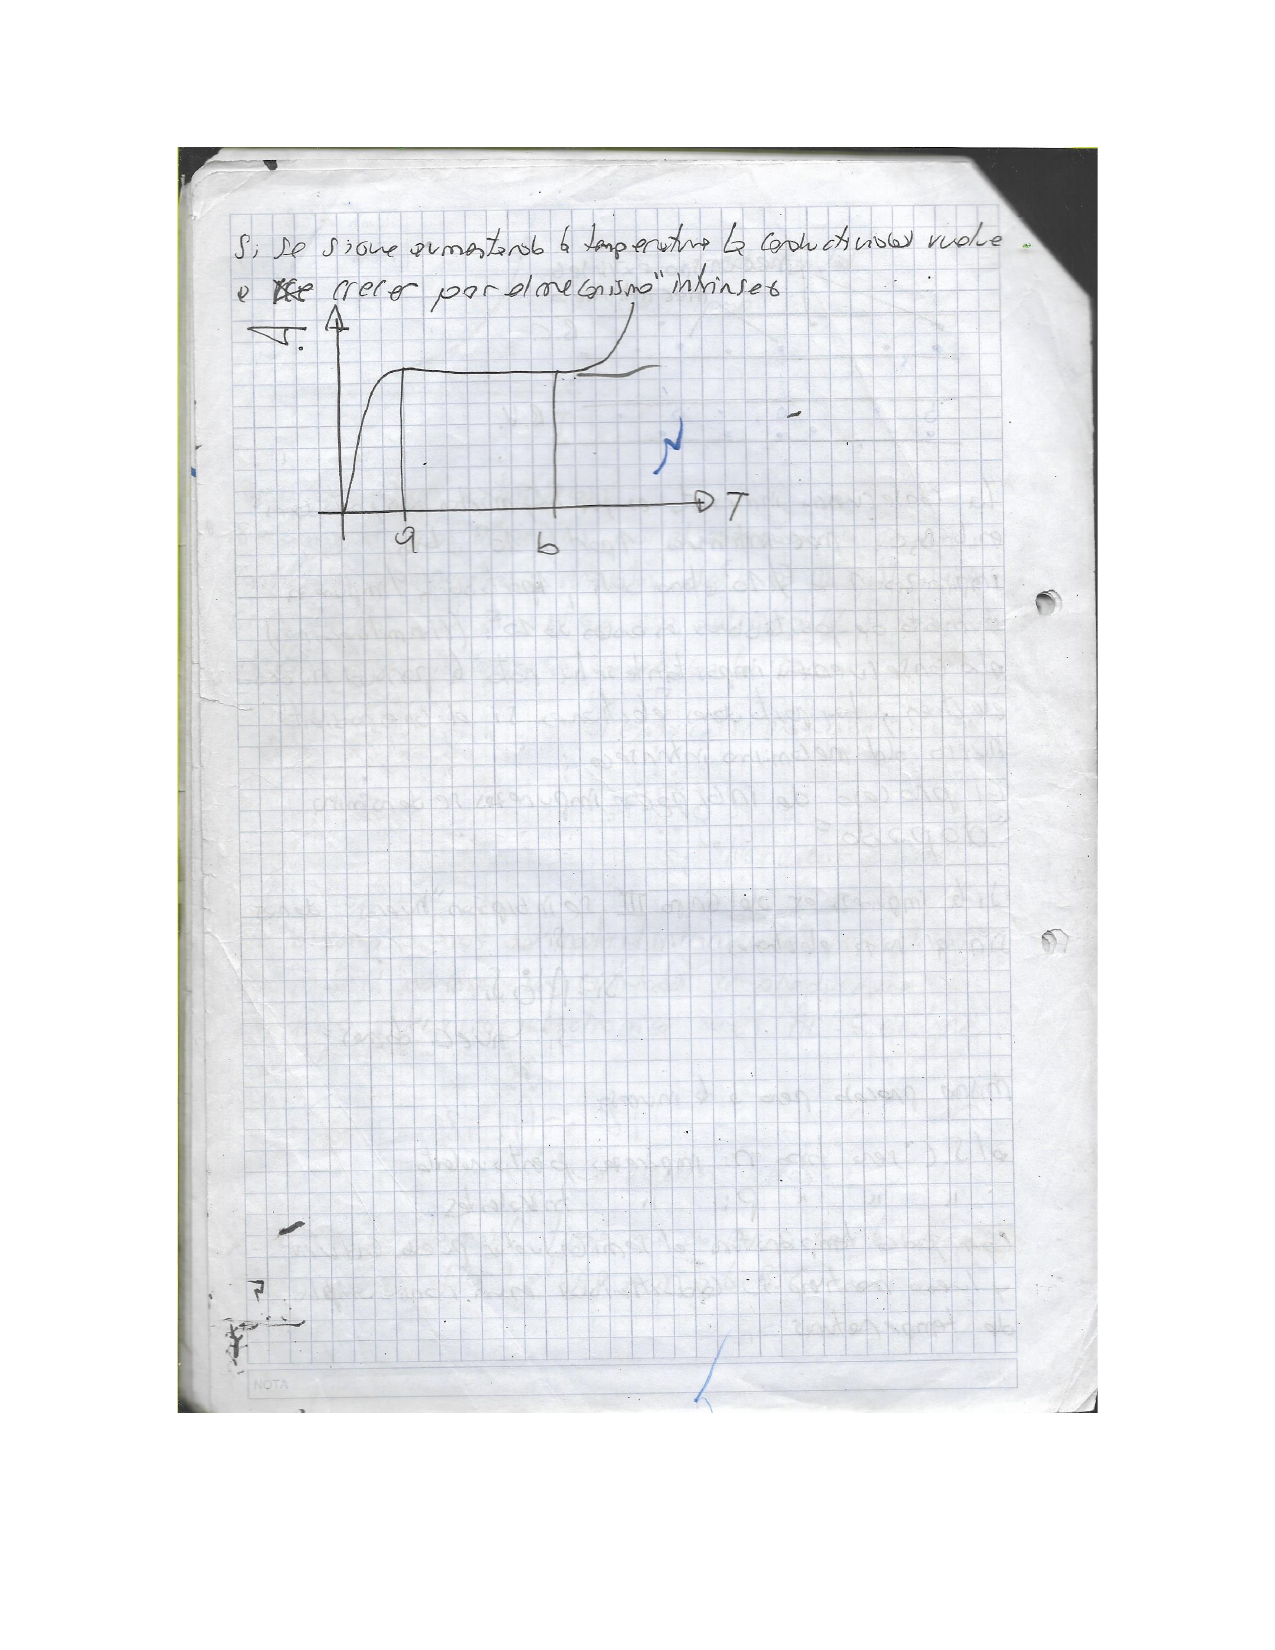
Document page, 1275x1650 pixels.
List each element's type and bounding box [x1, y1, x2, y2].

picture [177, 147, 1098, 1413]
